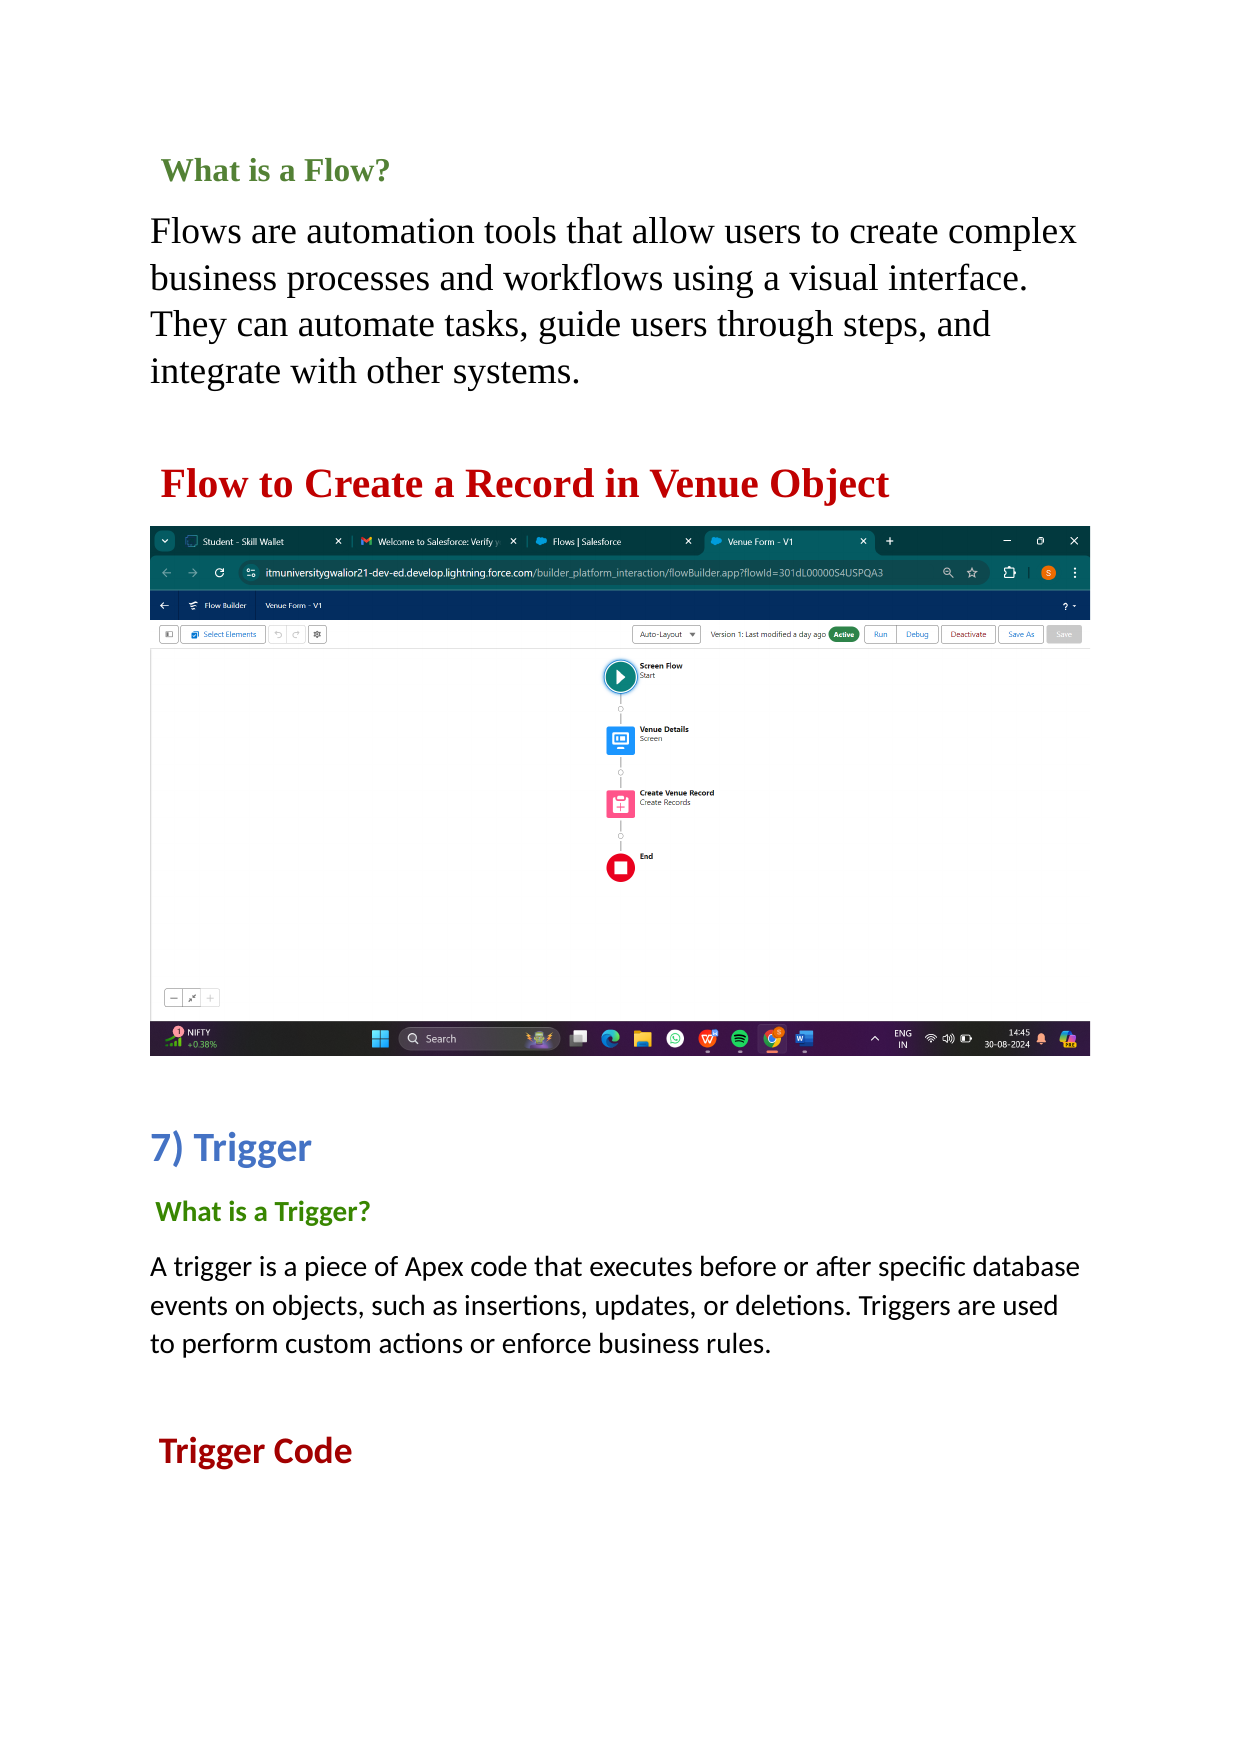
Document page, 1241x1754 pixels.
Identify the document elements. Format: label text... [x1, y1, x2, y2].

text A trigger is a piece of Apex code that executes before or after specific database events on objects, such as insertions, updates, or deletions. Triggers are used to perform custom actions or enforce business rules. [150, 1248, 1090, 1361]
text Flow to Create a Record in Venue Object [150, 458, 1090, 506]
text What is a Trigger? [150, 1193, 1090, 1229]
text Flows are automation tools that allow users to create complex business processes and workflows using a visual interface. They can automate tasks, guide users through steps, and integrate with other systems. [150, 209, 1090, 392]
text What is a Flow? [150, 150, 1090, 188]
text 7) Trigger [150, 1121, 1090, 1172]
picture [150, 526, 1091, 1056]
text Trigger Code [150, 1427, 1090, 1473]
